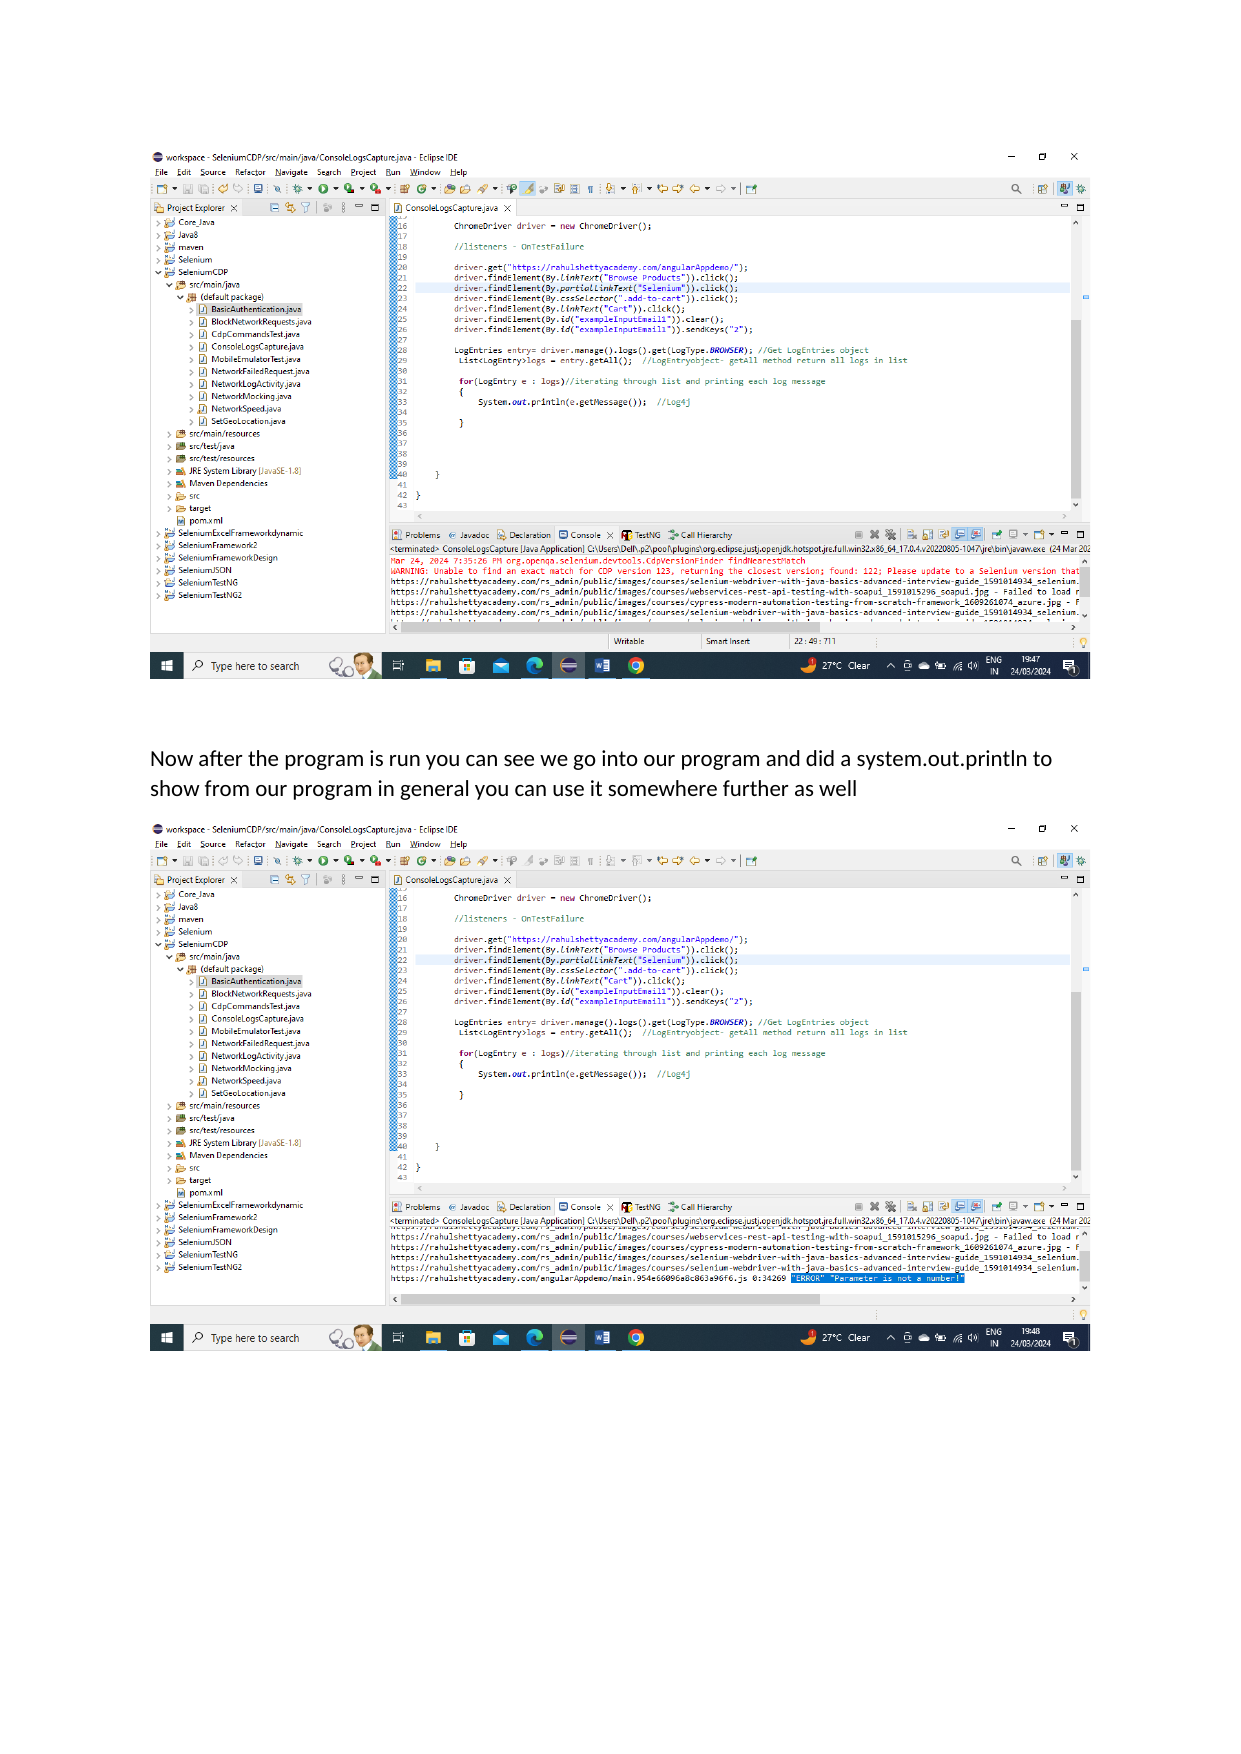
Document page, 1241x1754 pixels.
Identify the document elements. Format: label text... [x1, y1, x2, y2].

picture [150, 150, 1091, 679]
text Now after the program is run you can see we go into our program and did a system.out.println to show from our program in general you can use it somewhere further as well [150, 744, 1090, 803]
picture [150, 821, 1091, 1351]
